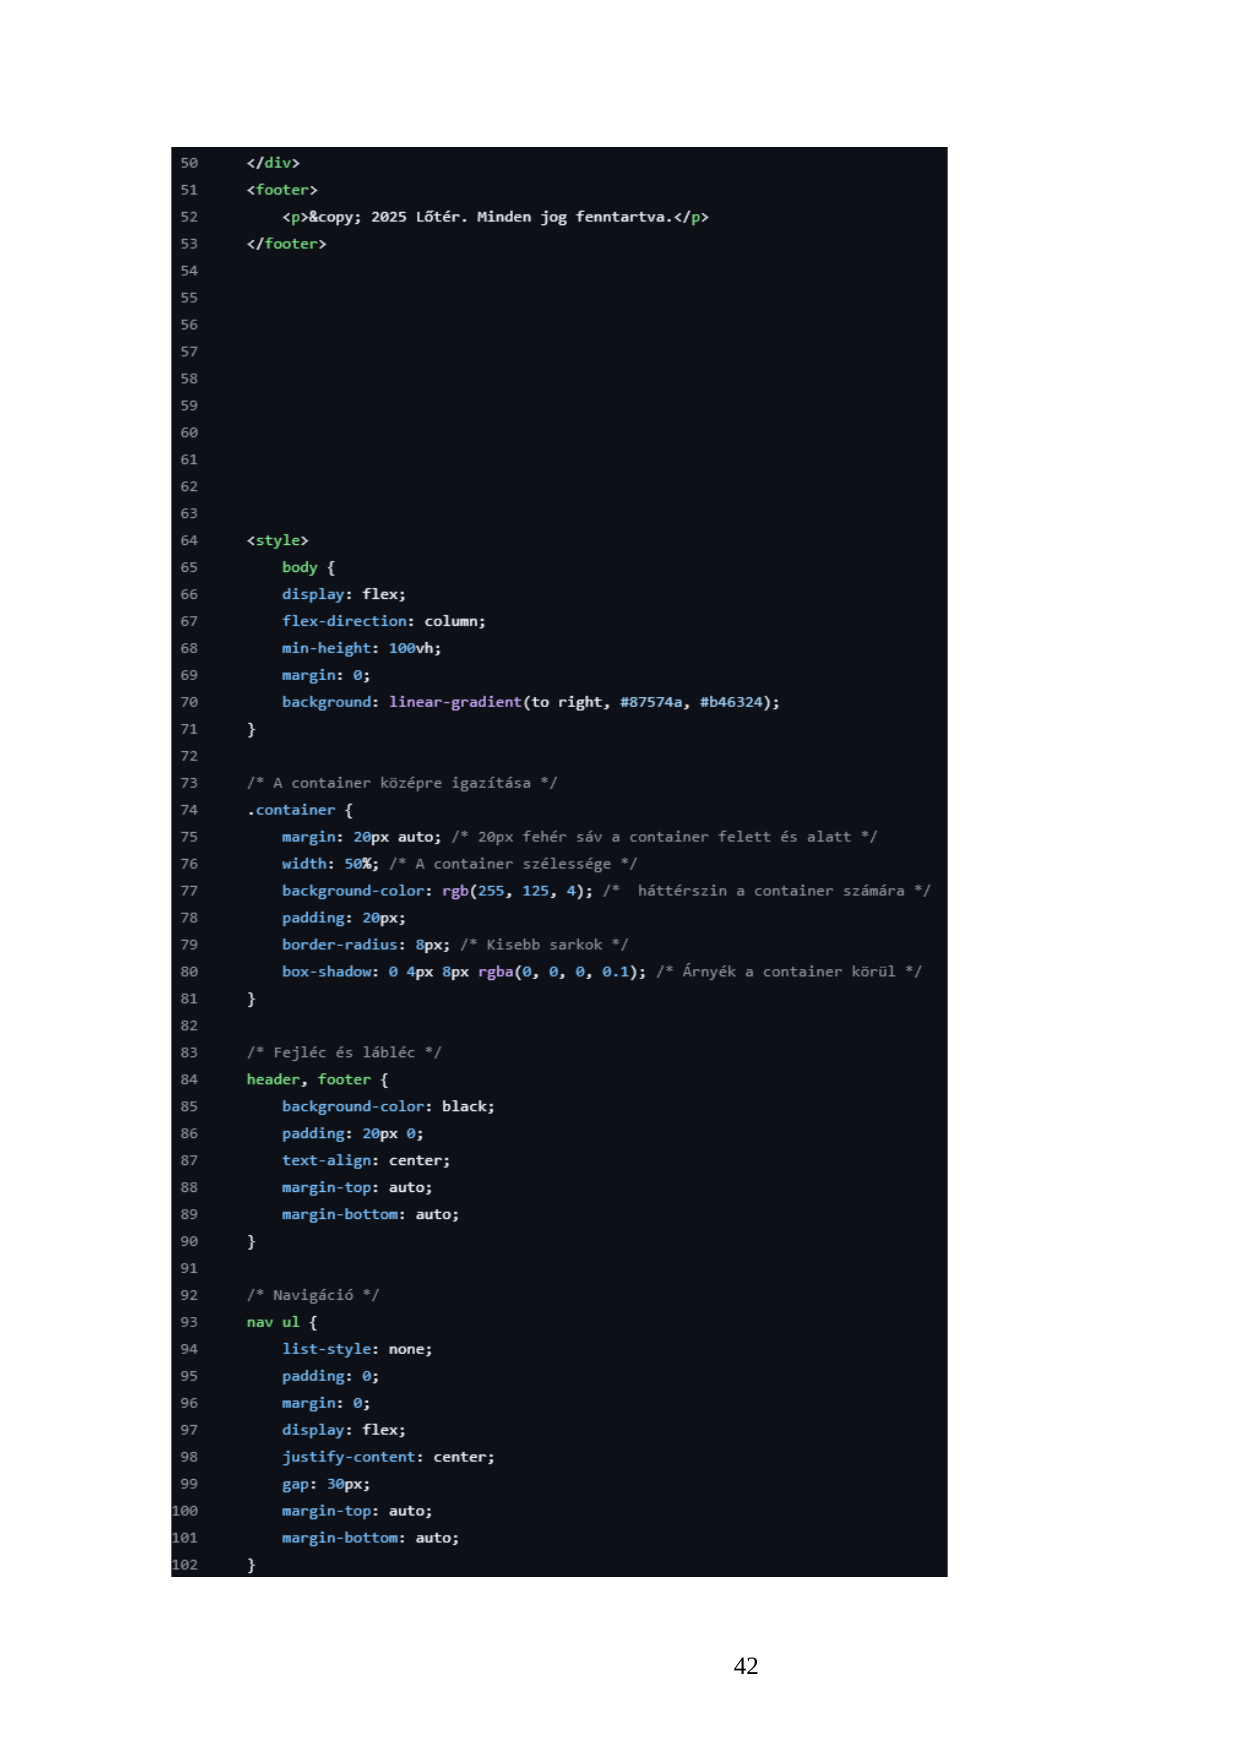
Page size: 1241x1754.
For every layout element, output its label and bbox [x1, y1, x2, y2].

picture [171, 147, 948, 1577]
